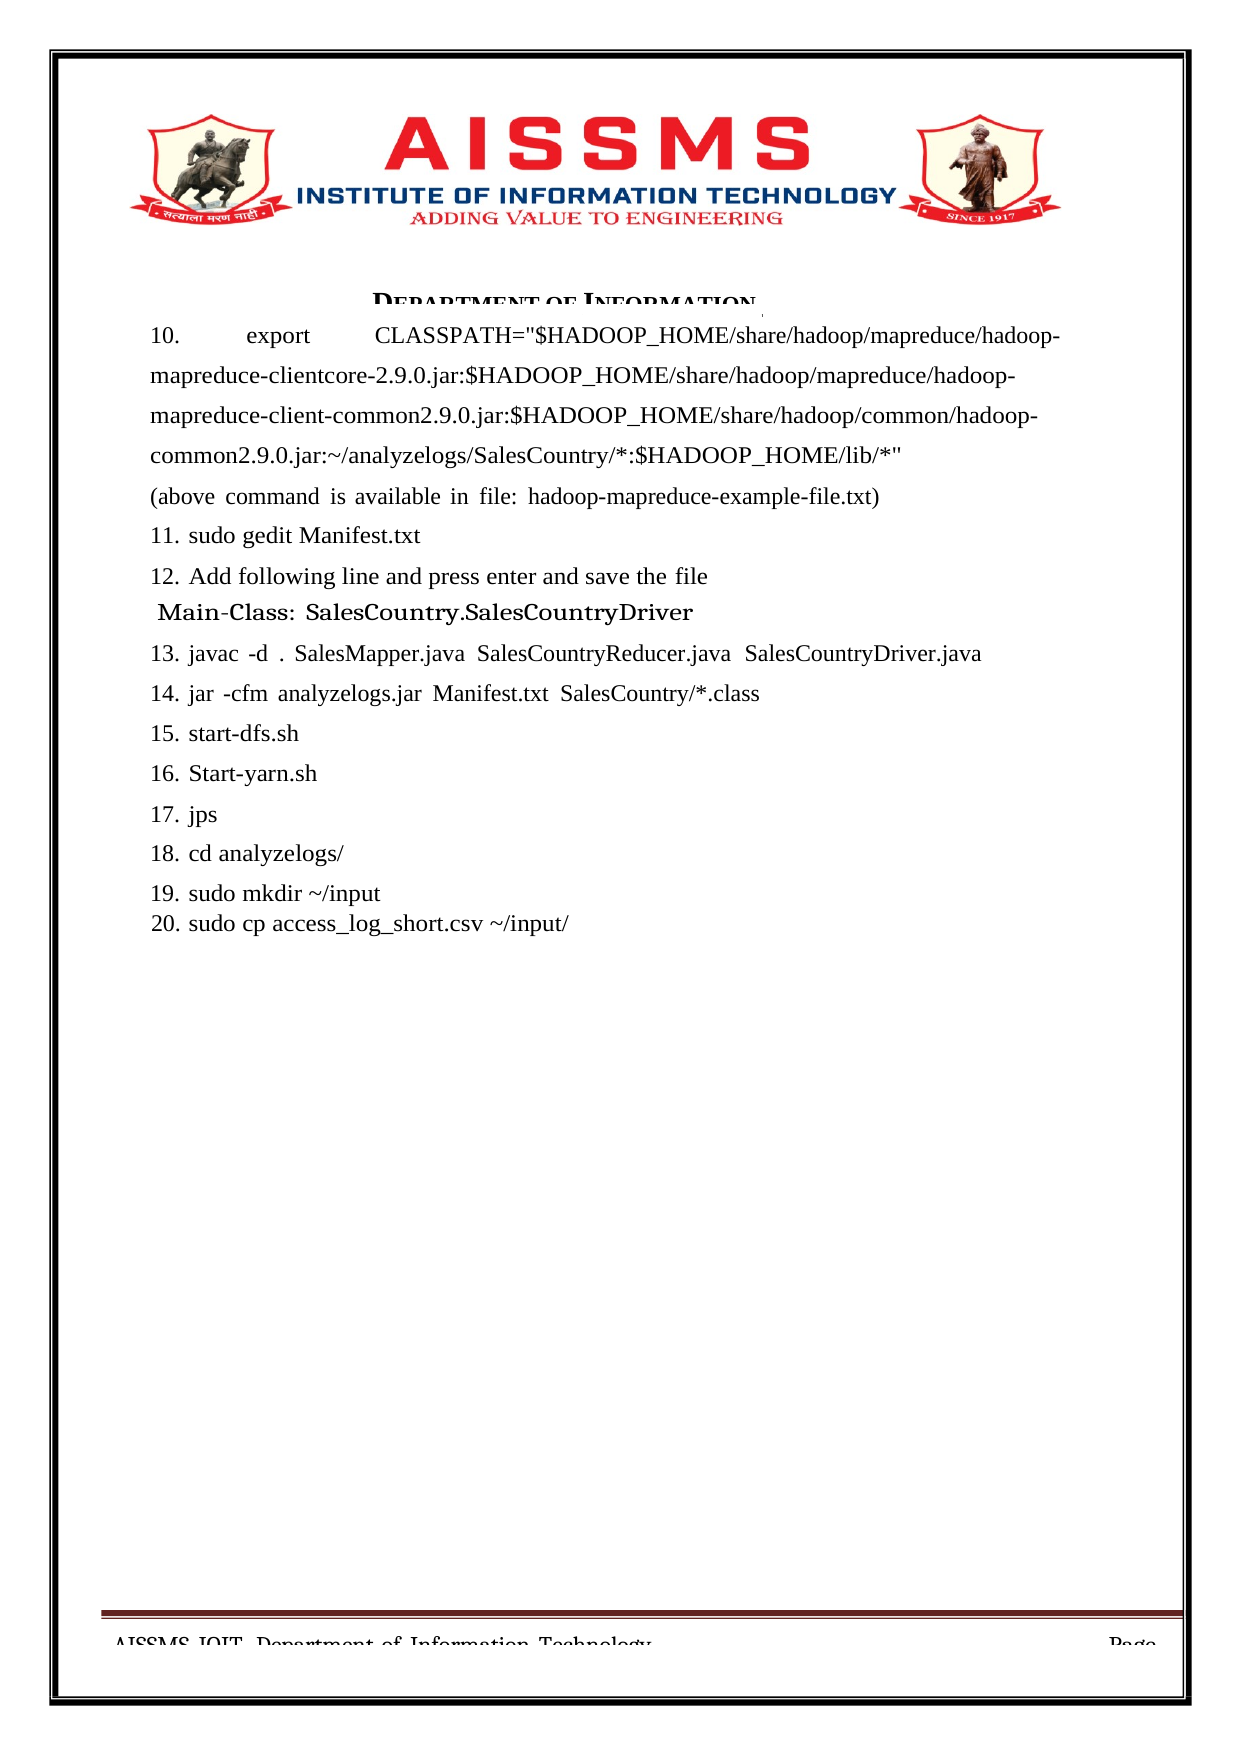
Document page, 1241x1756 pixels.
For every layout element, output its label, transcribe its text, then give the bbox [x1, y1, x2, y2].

picture [129, 114, 1062, 226]
list jps [150, 800, 1223, 827]
list start-dfs.sh [150, 719, 1223, 747]
list Add following line and press enter and save the file [150, 562, 1223, 590]
list Start-yarn.sh [150, 759, 1223, 787]
list sudo cp access_log_short.csv ~/input/ [151, 909, 1223, 936]
list sudo mkdir ~/input [150, 879, 1223, 907]
list sudo gedit Manifest.txt [150, 521, 1223, 549]
list javac -d . SalesMapper.java SalesCountryReducer.java SalesCountryDriver.java [150, 639, 1223, 666]
text (above command is available in file: hadoop-mapreduce-example-file.txt) [150, 482, 1223, 509]
list jar -cfm analyzelogs.jar Manifest.txt SalesCountry/*.class [150, 679, 1223, 706]
list cd analyzelogs/ [150, 839, 1223, 867]
text Main-Class: SalesCountry.SalesCountryDriver [157, 599, 1223, 627]
list export CLASSPATH="$HADOOP_HOME/share/hadoop/mapreduce/hadoop- mapreduce-clientcore-2.9.0.jar:$HADOOP_HOME/share/hadoop/mapreduce/hadoop- mapreduce-client-common2.9.0.jar:$HADOOP_HOME/share/hadoop/common/hadoop- common2.9.0.jar:~/analyzelogs/SalesCountry/*:$HADOOP_HOME/lib/*" [150, 322, 1090, 469]
